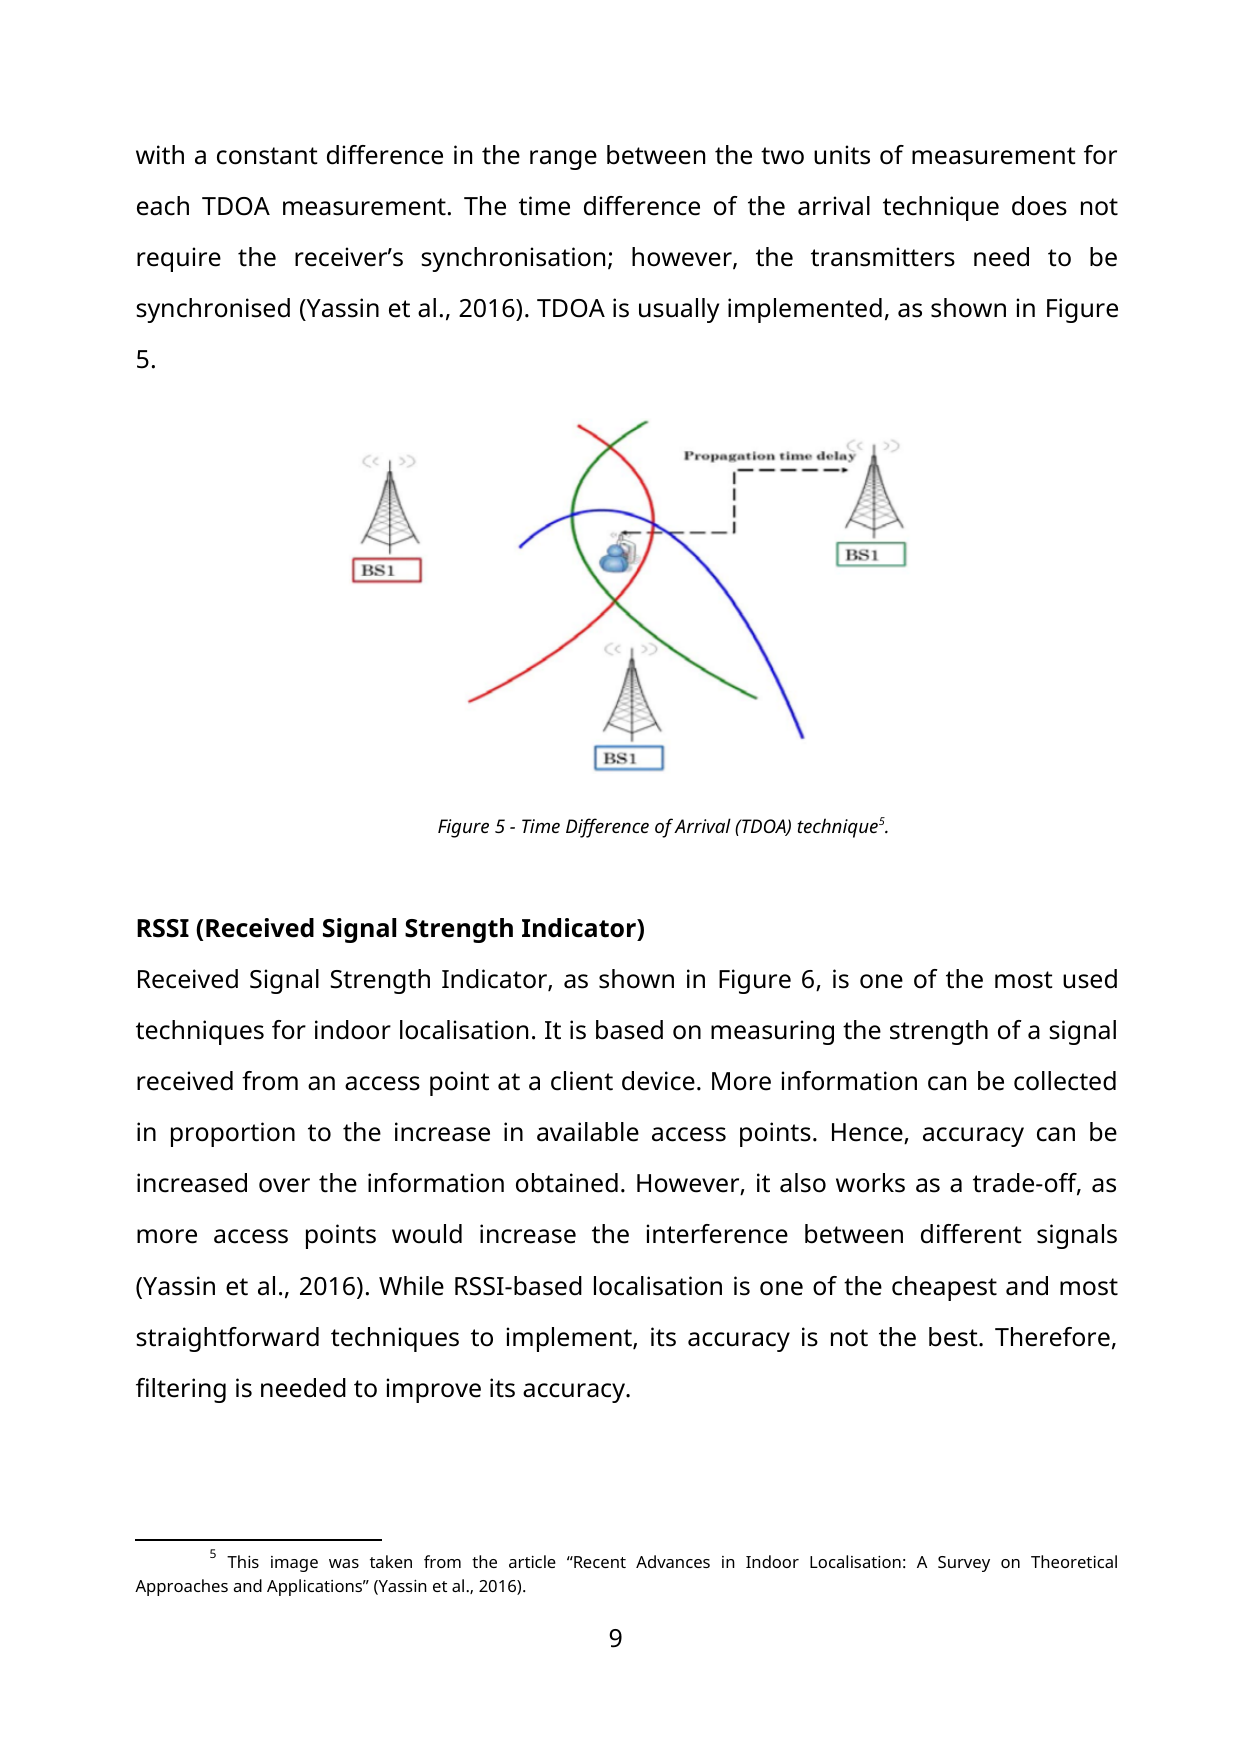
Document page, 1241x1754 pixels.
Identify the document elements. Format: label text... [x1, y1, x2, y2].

text Received Signal Strength Indicator, as shown in Figure 6, is one of the most used techniques for indoor localisation. It is based on measuring the strength of a signal received from an access point at a client device. More information can be collected in proportion to the increase in available access points. Hence, accuracy can be increased over the information obtained. However, it also works as a trade-off, as more access points would increase the interference between different signals (Yassin et al., 2016). While RSSI-based localisation is one of the cheapest and most straightforward techniques to implement, its accuracy is not the best. Therefore, filtering is needed to improve its accuracy. [135, 962, 1119, 1404]
text Figure 5 - Time Difference of Arrival (TDOA) technique. [135, 813, 1119, 839]
text RSSI (Received Signal Strength Indicator) [135, 911, 1119, 945]
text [135, 137, 1119, 376]
picture [293, 392, 962, 784]
